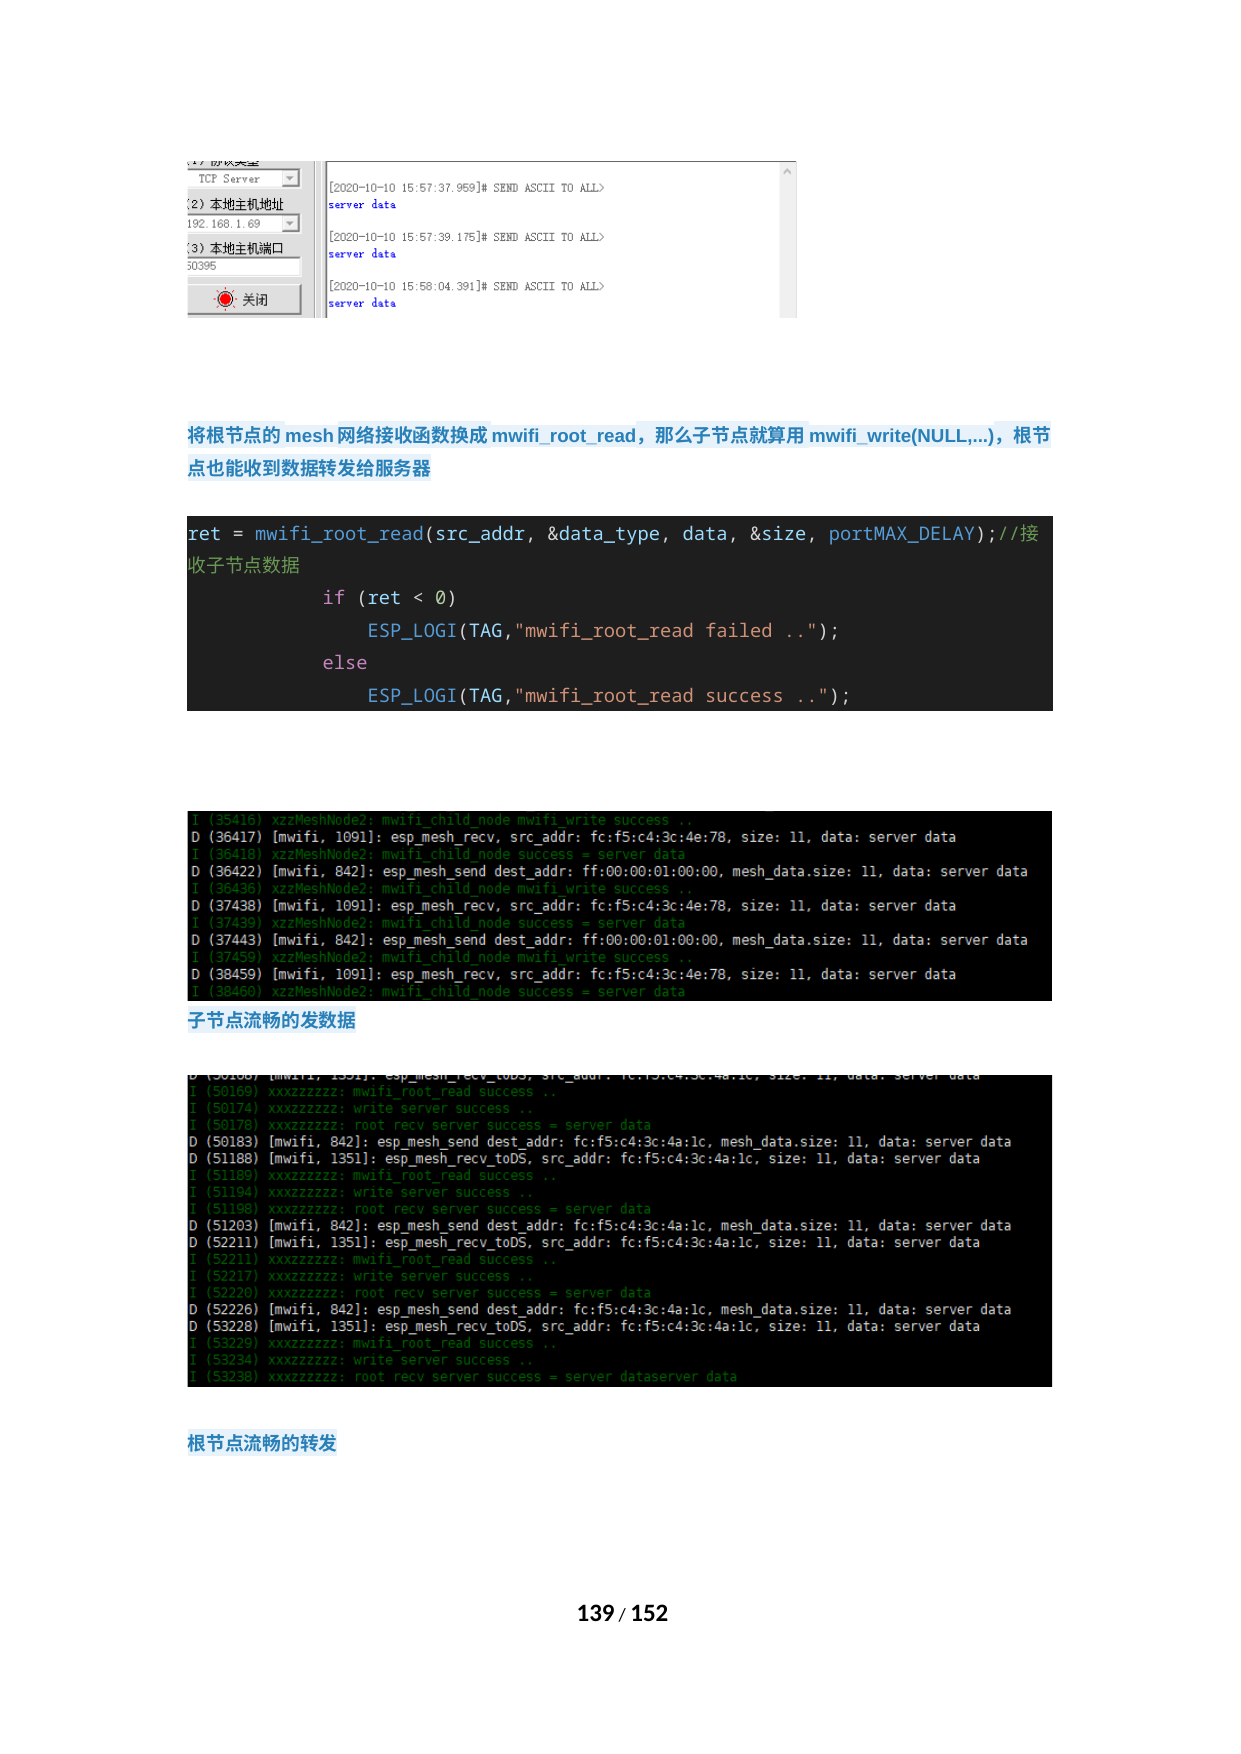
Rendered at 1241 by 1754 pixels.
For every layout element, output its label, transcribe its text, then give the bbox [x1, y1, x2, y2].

picture [187, 161, 797, 318]
text if (ret < 0) [187, 581, 1053, 613]
text else [187, 646, 1053, 678]
text 将根节点的mesh网络接收函数换成mwifi_root_read，那么子节点就算用mwifi_write(NULL,...)，根节点也能收到数据转发给服务器 [187, 418, 1053, 483]
text ret = mwifi_root_read(src_addr, &data_type, data, &size, portMAX_DELAY);//接收子节点数据 [187, 516, 1053, 581]
text 根节点流畅的转发 [187, 1426, 1053, 1458]
text 子节点流畅的发数据 [187, 1003, 1053, 1036]
text ESP_LOGI(TAG,"mwifi_root_read success .."); [187, 678, 1053, 711]
text ESP_LOGI(TAG,"mwifi_root_read failed .."); [187, 613, 1053, 646]
picture [187, 811, 1052, 1001]
picture [187, 1075, 1053, 1387]
